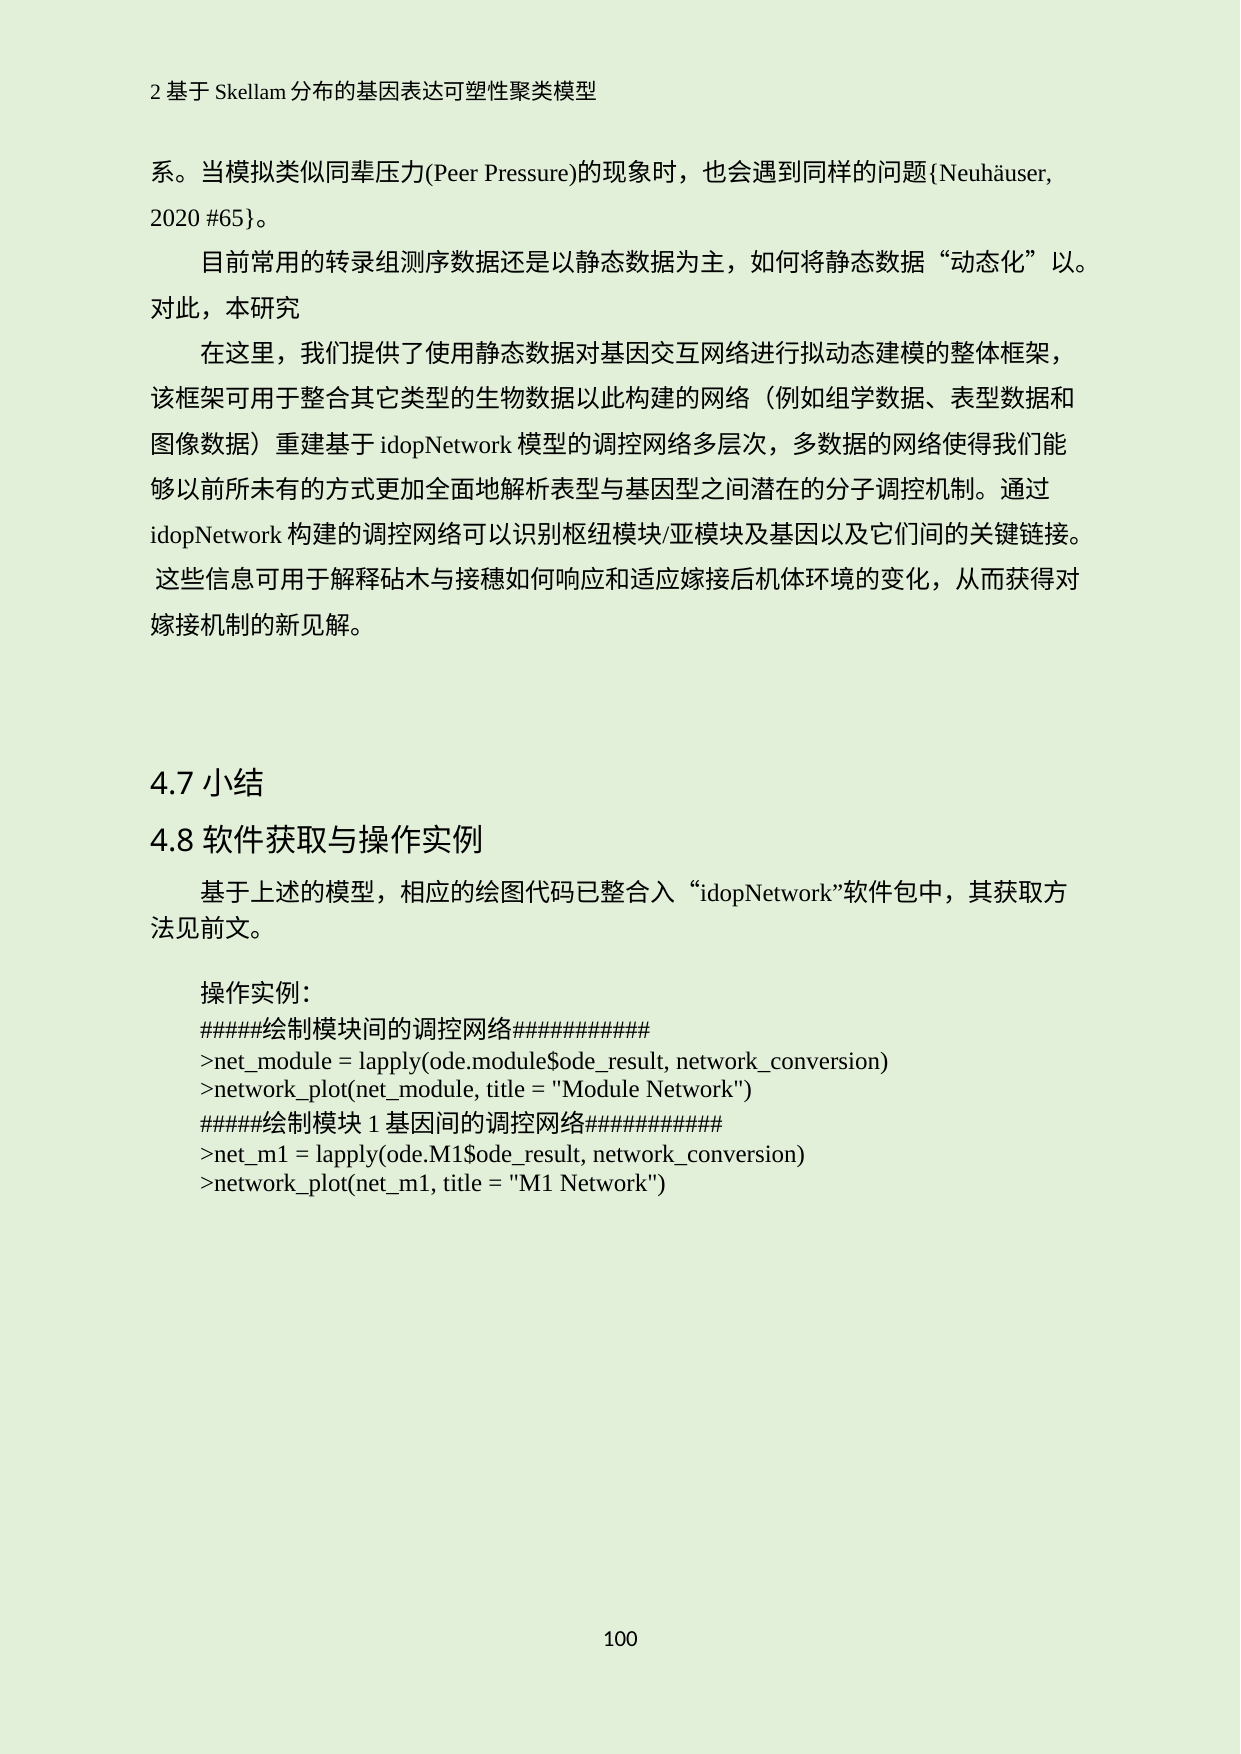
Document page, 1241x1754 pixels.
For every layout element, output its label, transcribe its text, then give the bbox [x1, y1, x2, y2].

text >net_module = lapply(ode.module$ode_result, network_conversion) [150, 1046, 1090, 1074]
text #####绘制模块间的调控网络########### [150, 1009, 1090, 1046]
text #####绘制模块1基因间的调控网络########### [150, 1103, 1090, 1139]
text >net_m1 = lapply(ode.M1$ode_result, network_conversion) [150, 1139, 1090, 1168]
text 基于上述的模型，相应的绘图代码已整合入“idopNetwork”软件包中，其获取方法见前文。 [150, 872, 1090, 944]
text >network_plot(net_module, title = "Module Network") [150, 1074, 1090, 1103]
text 在这里，我们提供了使用静态数据对基因交互网络进行拟动态建模的整体框架， 该框架可用于整合其它类型的生物数据以此构建的网络（例如组学数据、表型数据和图像数据）重建基于idopNetwork模型的调控网络多层次，多数据的网络使得我们能够以前所未有的方式更加全面地解析表型与基因型之间潜在的分子调控机制。通过idopNetwork构建的调控网络可以识别枢纽模块/亚模块及基因以及它们间的关键链接。 这些信息可用于解释砧木与接穗如何响应和适应嫁接后机体环境的变化，从而获得对嫁接机制的新见解。 [150, 333, 1090, 642]
text 4.7 小结 [150, 758, 1090, 804]
text 4.8 软件获取与操作实例 [150, 815, 1090, 861]
text >network_plot(net_m1, title = "M1 Network") [150, 1168, 1090, 1197]
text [150, 152, 1090, 234]
text 操作实例： [150, 973, 1090, 1009]
text 目前常用的转录组测序数据还是以静态数据为主，如何将静态数据“动态化”以。对此，本研究 [150, 243, 1090, 324]
